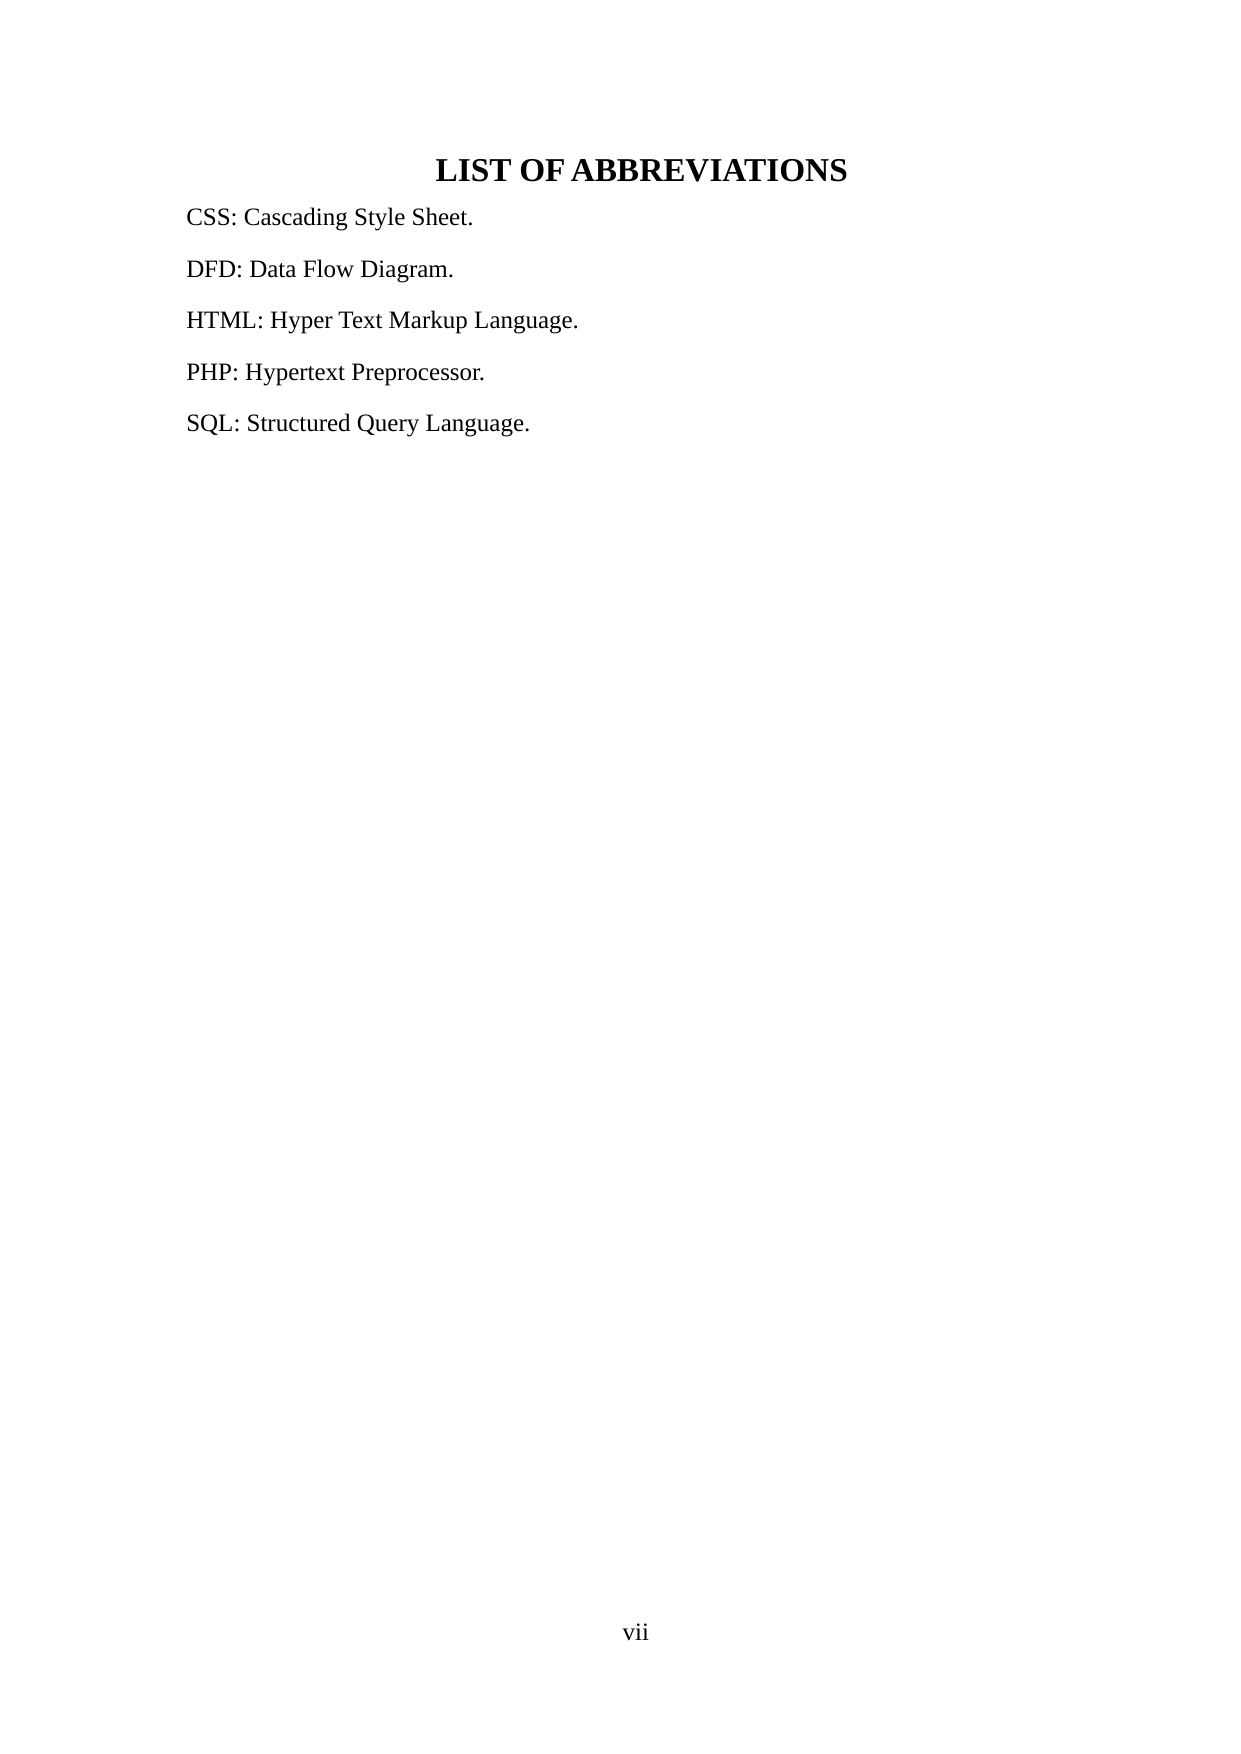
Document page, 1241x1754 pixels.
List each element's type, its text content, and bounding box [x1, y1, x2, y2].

text HTML: Hyper Text Markup Language. [186, 305, 1091, 334]
subtitle LIST OF ABBREVIATIONS [187, 151, 848, 189]
text SQL: Structured Query Language. [186, 408, 1091, 437]
text PHP: Hypertext Preprocessor. [186, 357, 1091, 386]
text DFD: Data Flow Diagram. [186, 254, 1091, 283]
text CSS: Cascading Style Sheet. [186, 202, 1091, 231]
